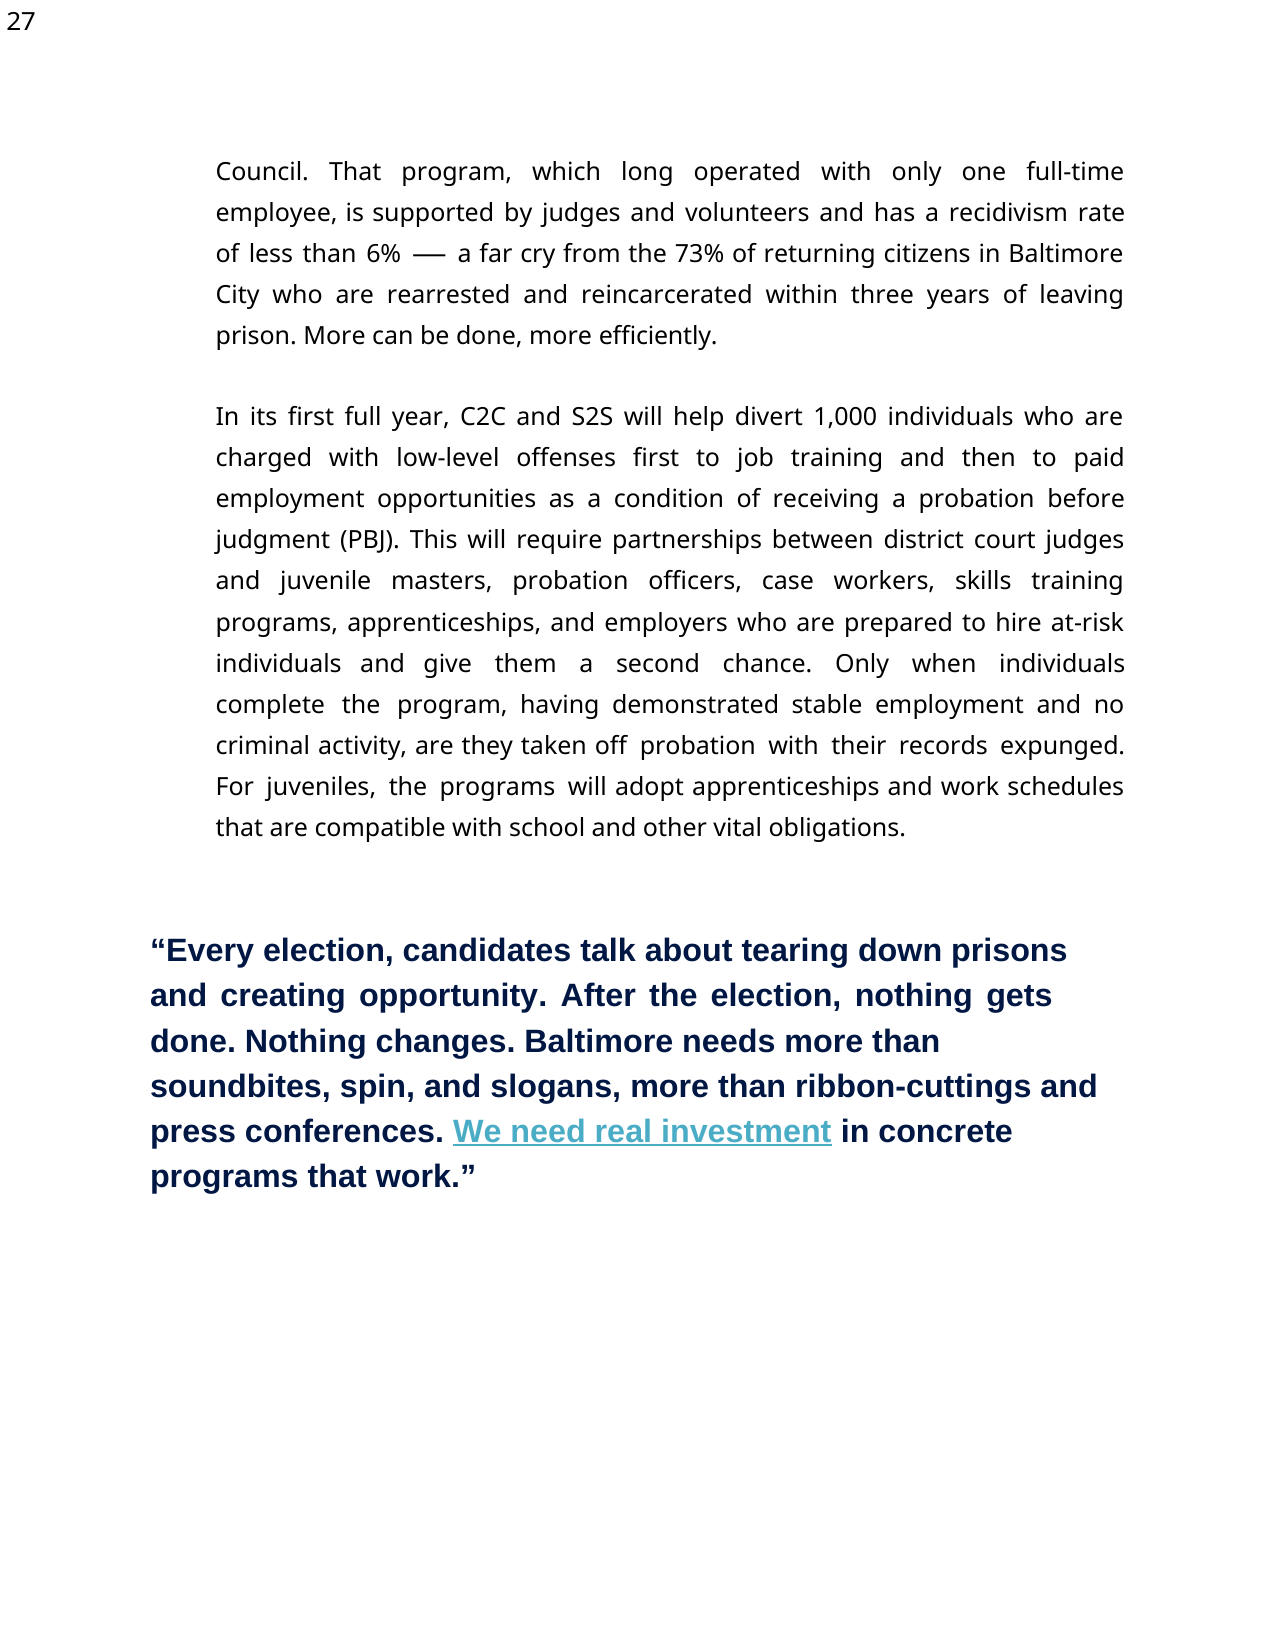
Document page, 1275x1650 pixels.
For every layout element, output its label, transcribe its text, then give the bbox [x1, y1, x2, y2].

text In its first full year, C2C and S2S will help divert 1,000 individuals who are charged with low-level offenses first to job training and then to paid employment opportunities as a condition of receiving a probation before judgment (PBJ). This will require partnerships between district court judges and juvenile masters, probation officers, case workers, skills training programs, apprenticeships, and employers who are prepared to hire at-risk individuals and give them a second chance. Only when individuals complete the program, having demonstrated stable employment and no criminal activity, are they taken off probation with their records expunged. For juveniles, the programs will adopt apprenticeships and work schedules that are compatible with school and other vital obligations. [215, 398, 1125, 844]
text Council. That program, which long operated with only one full-time employee, is supported by judges and volunteers and has a recidivism rate of less than 6% — a far cry from the 73% of returning citizens in Baltimore City who are rearrested and reincarcerated within three years of leaving prison. More can be done, more efficiently. [215, 153, 1125, 352]
text “Every election, candidates talk about tearing down prisons and creating opportunity. After the election, nothing gets done. Nothing changes. Baltimore needs more than soundbites, spin, and slogans, more than ribbon-cuttings and press conferences. We need real investment in concrete programs that work.” [150, 931, 1120, 1194]
